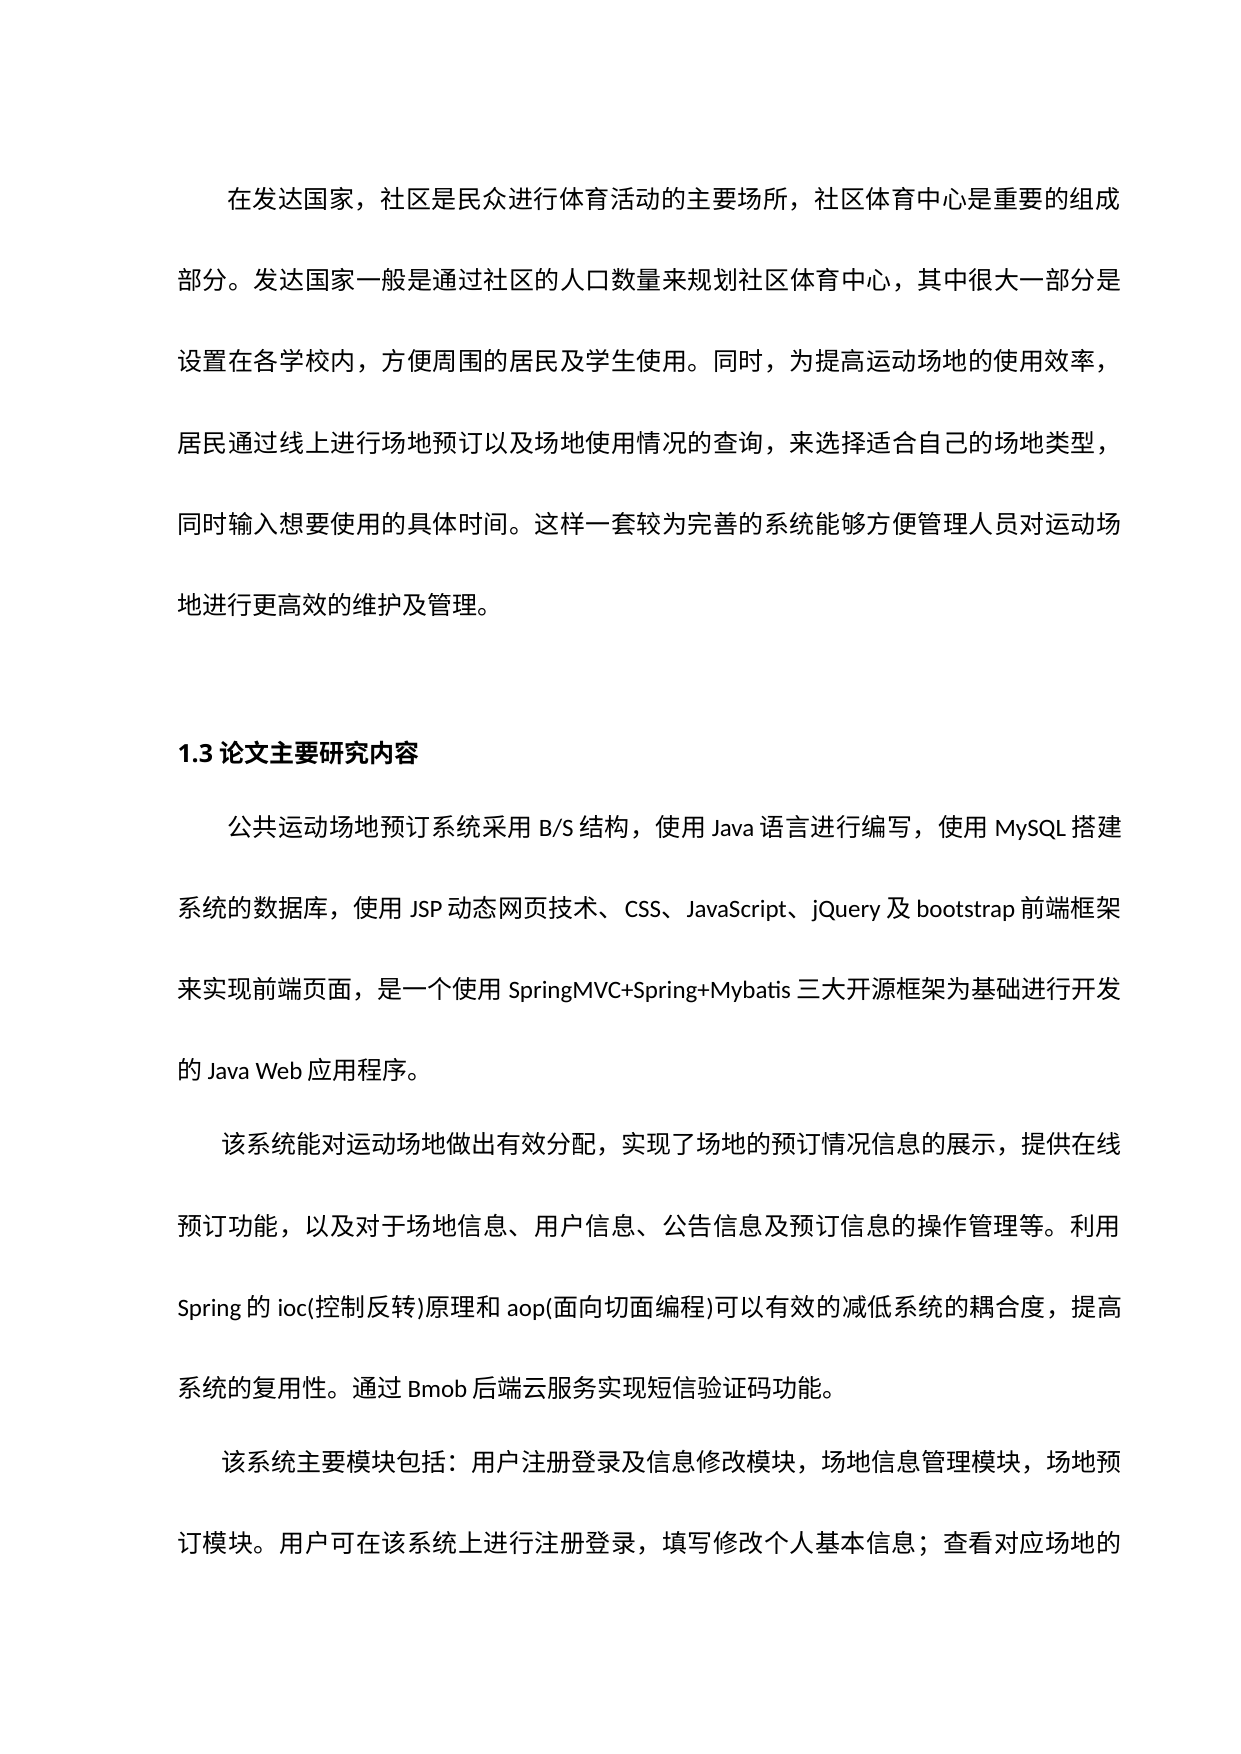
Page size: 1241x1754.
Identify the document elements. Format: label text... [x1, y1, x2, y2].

text 在发达国家，社区是民众进行体育活动的主要场所，社区体育中心是重要的组成部分。发达国家一般是通过社区的人口数量来规划社区体育中心，其中很大一部分是设置在各学校内，方便周围的居民及学生使用。同时，为提高运动场地的使用效率，居民通过线上进行场地预订以及场地使用情况的查询，来选择适合自己的场地类型，同时输入想要使用的具体时间。这样一套较为完善的系统能够方便管理人员对运动场地进行更高效的维护及管理。 [177, 165, 1122, 636]
text 该系统能对运动场地做出有效分配，实现了场地的预订情况信息的展示，提供在线预订功能，以及对于场地信息、用户信息、公告信息及预订信息的操作管理等。利用Spring的ioc(控制反转)原理和aop(面向切面编程)可以有效的减低系统的耦合度，提高系统的复用性。通过Bmob后端云服务实现短信验证码功能。 [177, 1111, 1122, 1419]
subtitle 1.3 论文主要研究内容 [177, 719, 1122, 784]
text 公共运动场地预订系统采用B/S结构，使用Java语言进行编写，使用MySQL搭建系统的数据库，使用JSP动态网页技术、CSS、JavaScript、jQuery及bootstrap前端框架来实现前端页面，是一个使用SpringMVC+Spring+Mybatis三大开源框架为基础进行开发的Java Web应用程序。 [177, 793, 1122, 1101]
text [177, 1428, 1122, 1574]
